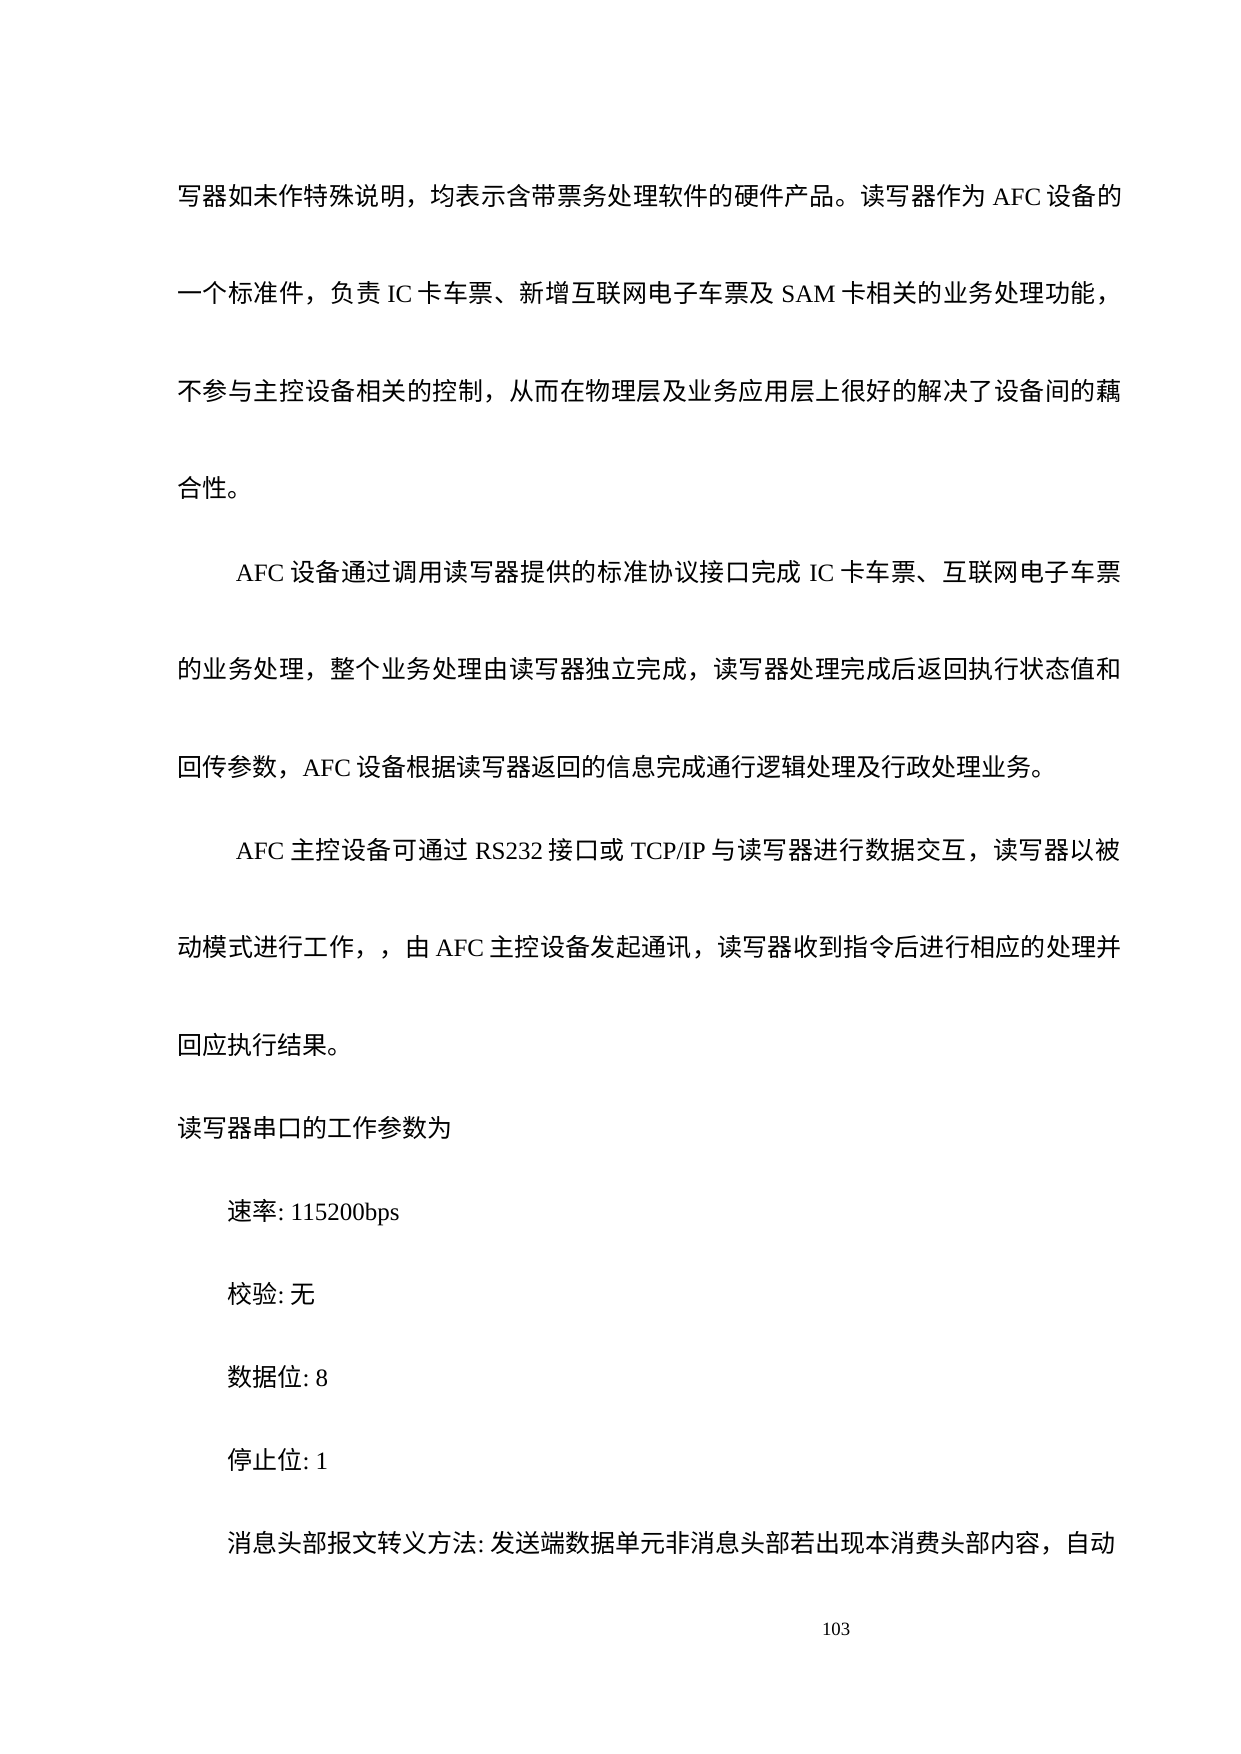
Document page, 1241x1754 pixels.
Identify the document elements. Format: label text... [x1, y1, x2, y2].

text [227, 1509, 1122, 1574]
text 数据位: 8 [227, 1343, 1122, 1408]
text 速率: 115200bps [227, 1177, 1122, 1242]
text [177, 162, 1122, 519]
text 读写器串口的工作参数为 [177, 1094, 1122, 1159]
text AFC设备通过调用读写器提供的标准协议接口完成IC卡车票、互联网电子车票的业务处理，整个业务处理由读写器独立完成，读写器处理完成后返回执行状态值和回传参数，AFC设备根据读写器返回的信息完成通行逻辑处理及行政处理业务。 [177, 538, 1122, 798]
text 停止位: 1 [227, 1426, 1122, 1491]
text 校验: 无 [227, 1260, 1122, 1325]
text AFC主控设备可通过RS232接口或TCP/IP与读写器进行数据交互，读写器以被动模式进行工作，，由AFC主控设备发起通讯，读写器收到指令后进行相应的处理并回应执行结果。 [177, 816, 1122, 1076]
